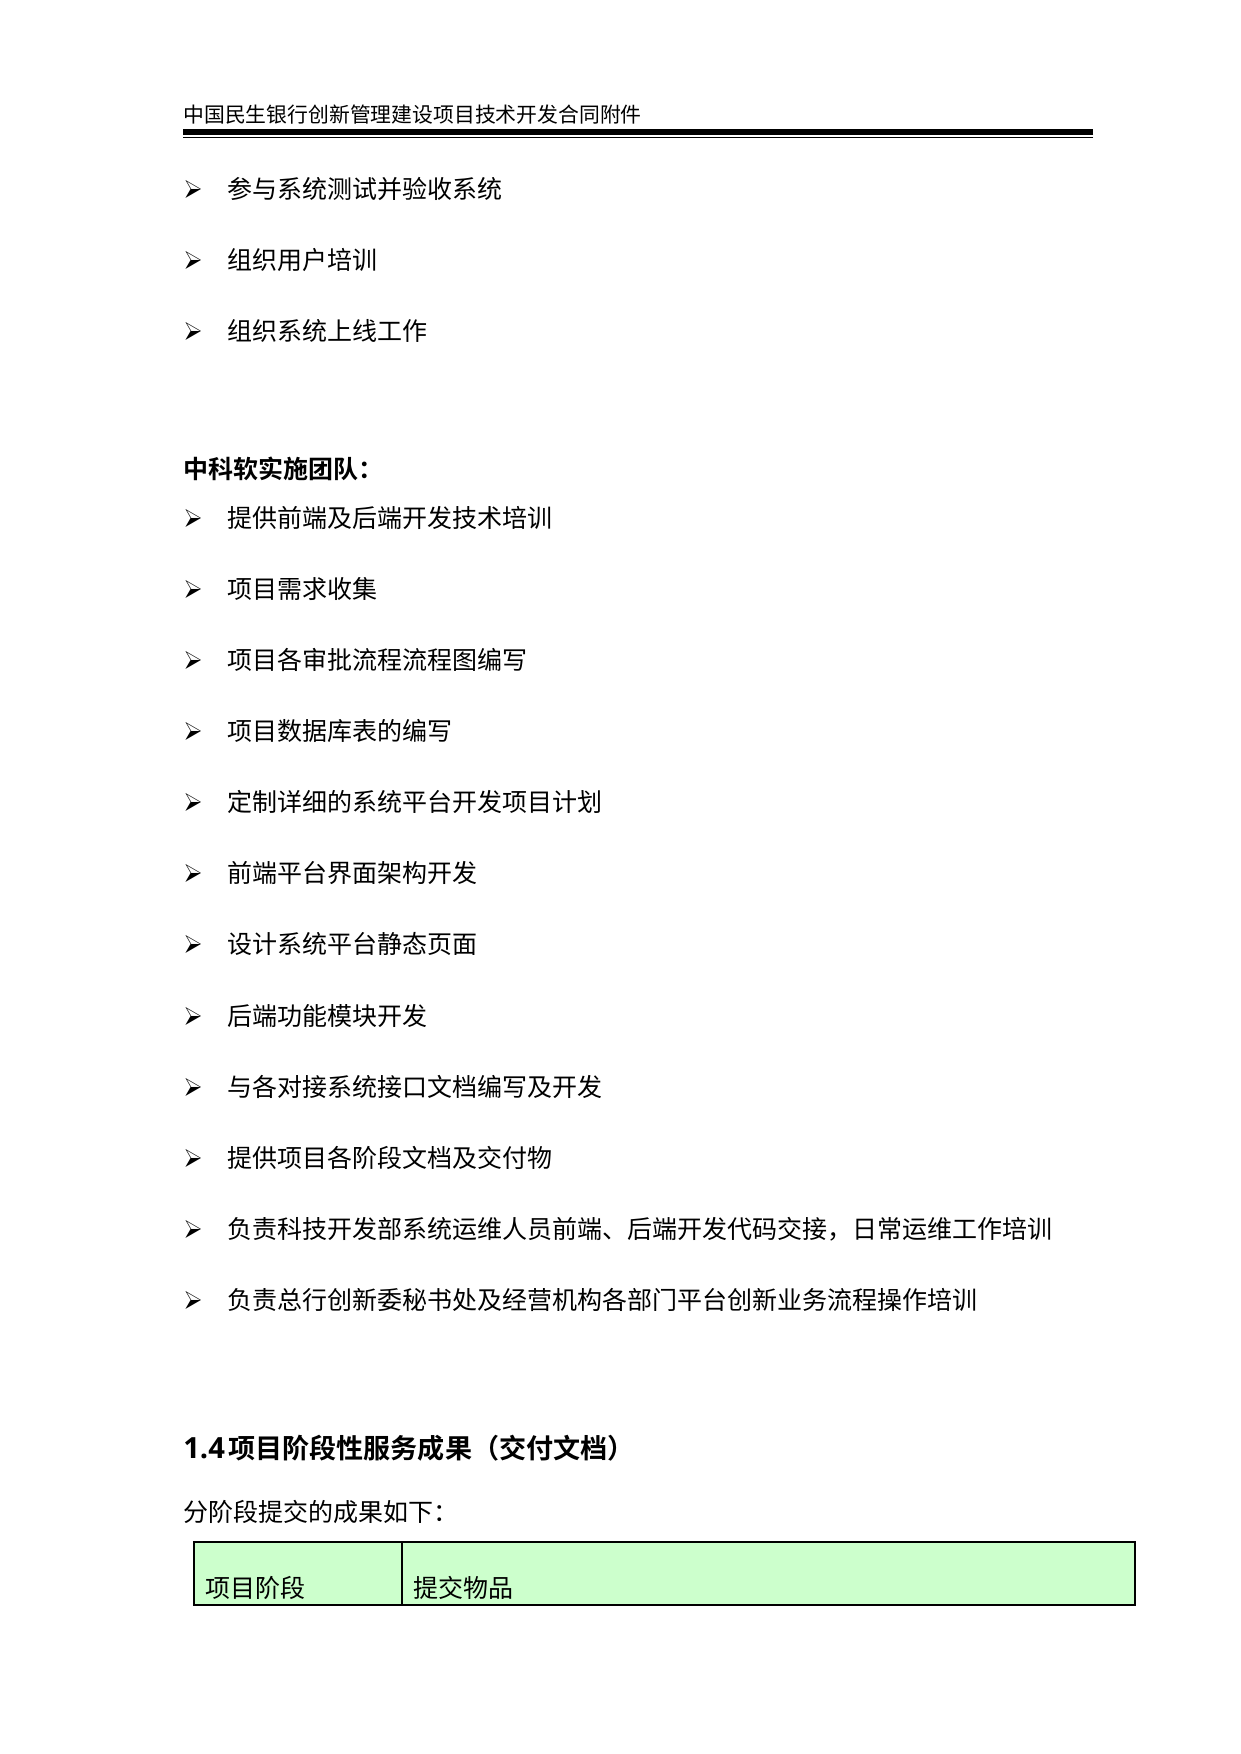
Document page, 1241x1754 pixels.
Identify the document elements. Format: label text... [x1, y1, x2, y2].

list 提供项目各阶段文档及交付物 [183, 1138, 1093, 1174]
list 项目各审批流程流程图编写 [183, 641, 1093, 677]
list 参与系统测试并验收系统 [183, 169, 1093, 206]
text 中科软实施团队： [183, 450, 1093, 486]
list 项目数据库表的编写 [183, 712, 1093, 748]
text 分阶段提交的成果如下： [183, 1492, 1093, 1528]
table_header 提交物品 [403, 1543, 1134, 1604]
list 设计系统平台静态页面 [183, 925, 1093, 961]
list 组织用户培训 [183, 240, 1093, 277]
subtitle 项目阶段性服务成果（交付文档） [183, 1427, 1093, 1467]
list 提供前端及后端开发技术培训 [183, 499, 1093, 535]
list 组织系统上线工作 [183, 311, 1093, 348]
table_header 项目阶段 [195, 1543, 401, 1604]
list 后端功能模块开发 [183, 996, 1093, 1032]
list 项目需求收集 [183, 570, 1093, 606]
list 定制详细的系统平台开发项目计划 [183, 783, 1093, 819]
list 前端平台界面架构开发 [183, 854, 1093, 890]
list 与各对接系统接口文档编写及开发 [183, 1067, 1093, 1103]
list 负责总行创新委秘书处及经营机构各部门平台创新业务流程操作培训 [183, 1280, 1093, 1316]
list 负责科技开发部系统运维人员前端、后端开发代码交接，日常运维工作培训 [183, 1209, 1093, 1245]
